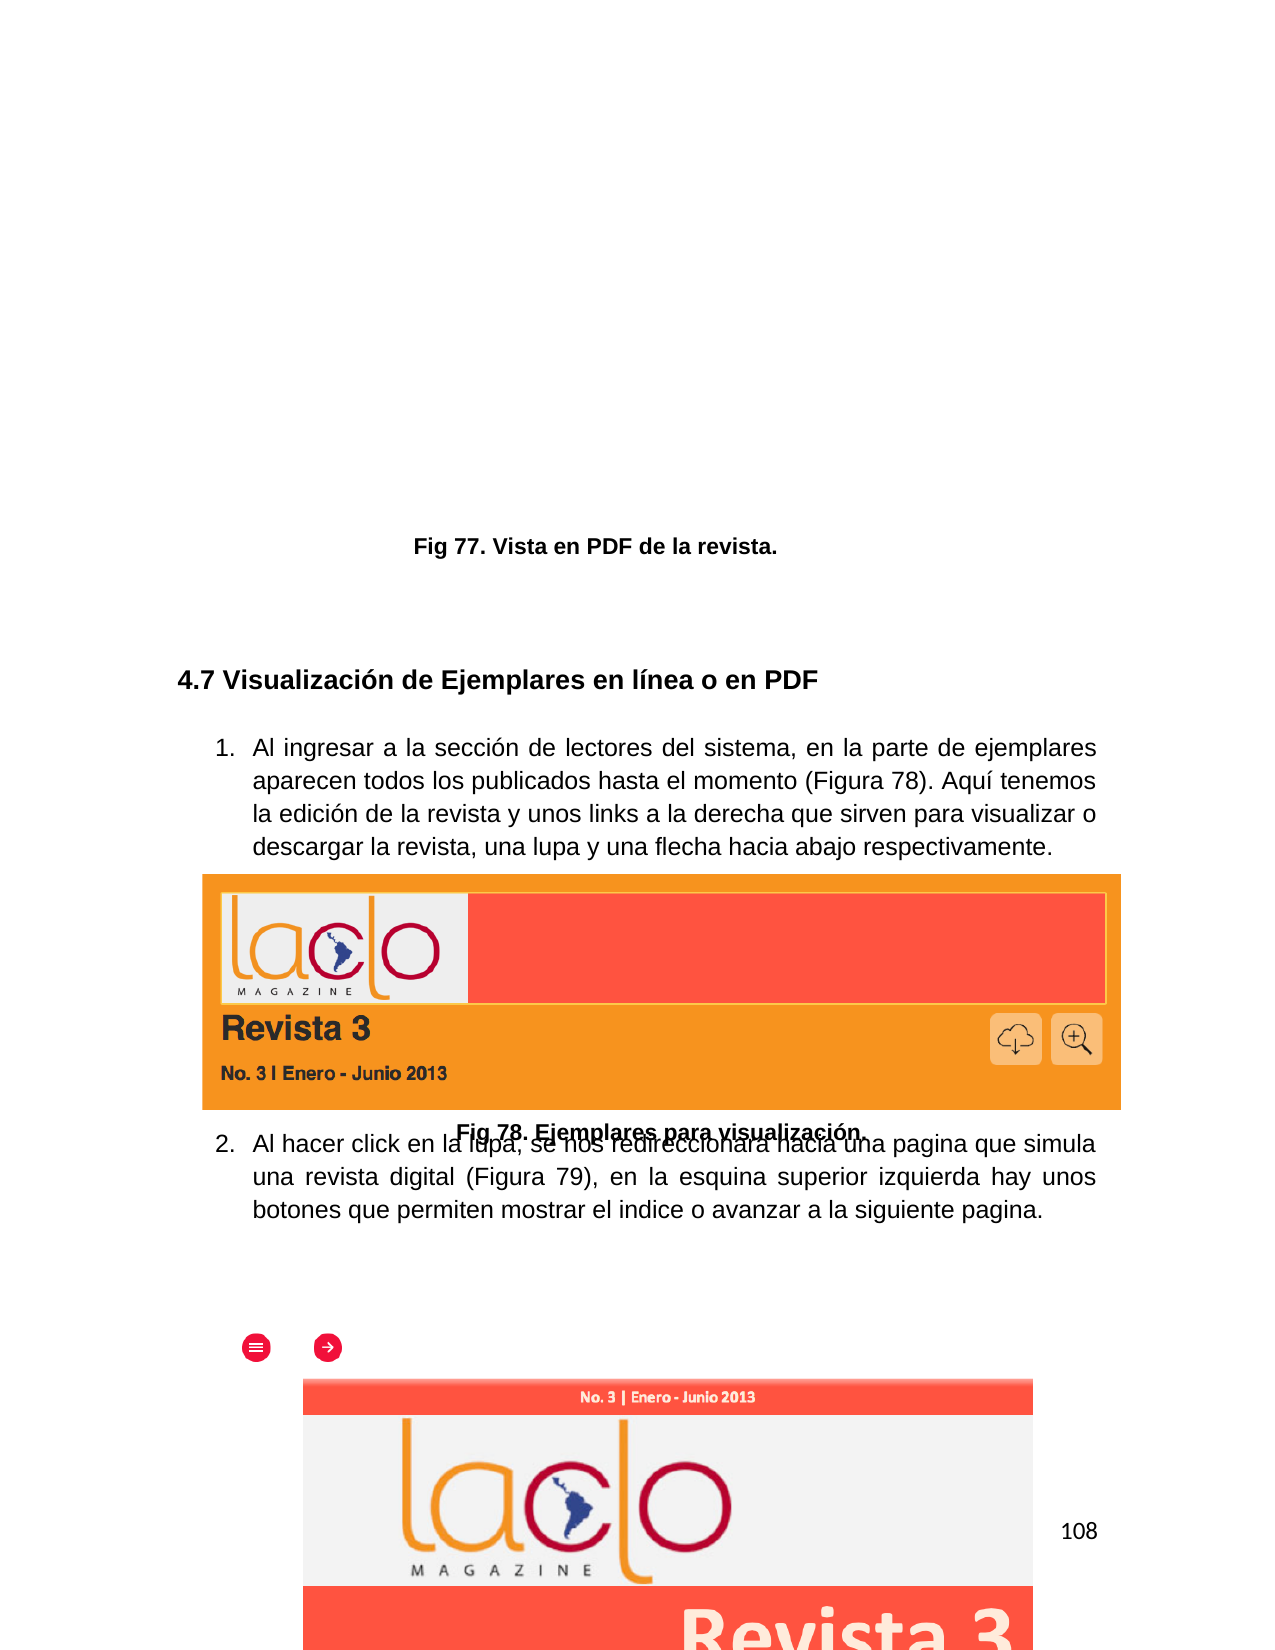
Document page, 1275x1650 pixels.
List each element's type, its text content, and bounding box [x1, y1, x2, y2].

picture [227, 1321, 1053, 1650]
list Al hacer click en la lupa, se nos redireccionara hacia una pagina que simula una revista digital (Figura 79), en la esquina superior izquierda hay unos botones que permiten mostrar el indice o avanzar a la siguiente pagina. [215, 1129, 1098, 1224]
subtitle 4.7 Visualización de Ejemplares en línea o en PDF [177, 664, 1098, 695]
list Al ingresar a la sección de lectores del sistema, en la parte de ejemplares aparecen todos los publicados hasta el momento (Figura 78). Aquí tenemos la edición de la revista y unos links a la derecha que sirven para visualizar o descargar la revista, una lupa y una flecha hacia abajo respectivamente. [215, 733, 1098, 861]
picture [202, 874, 1121, 1110]
